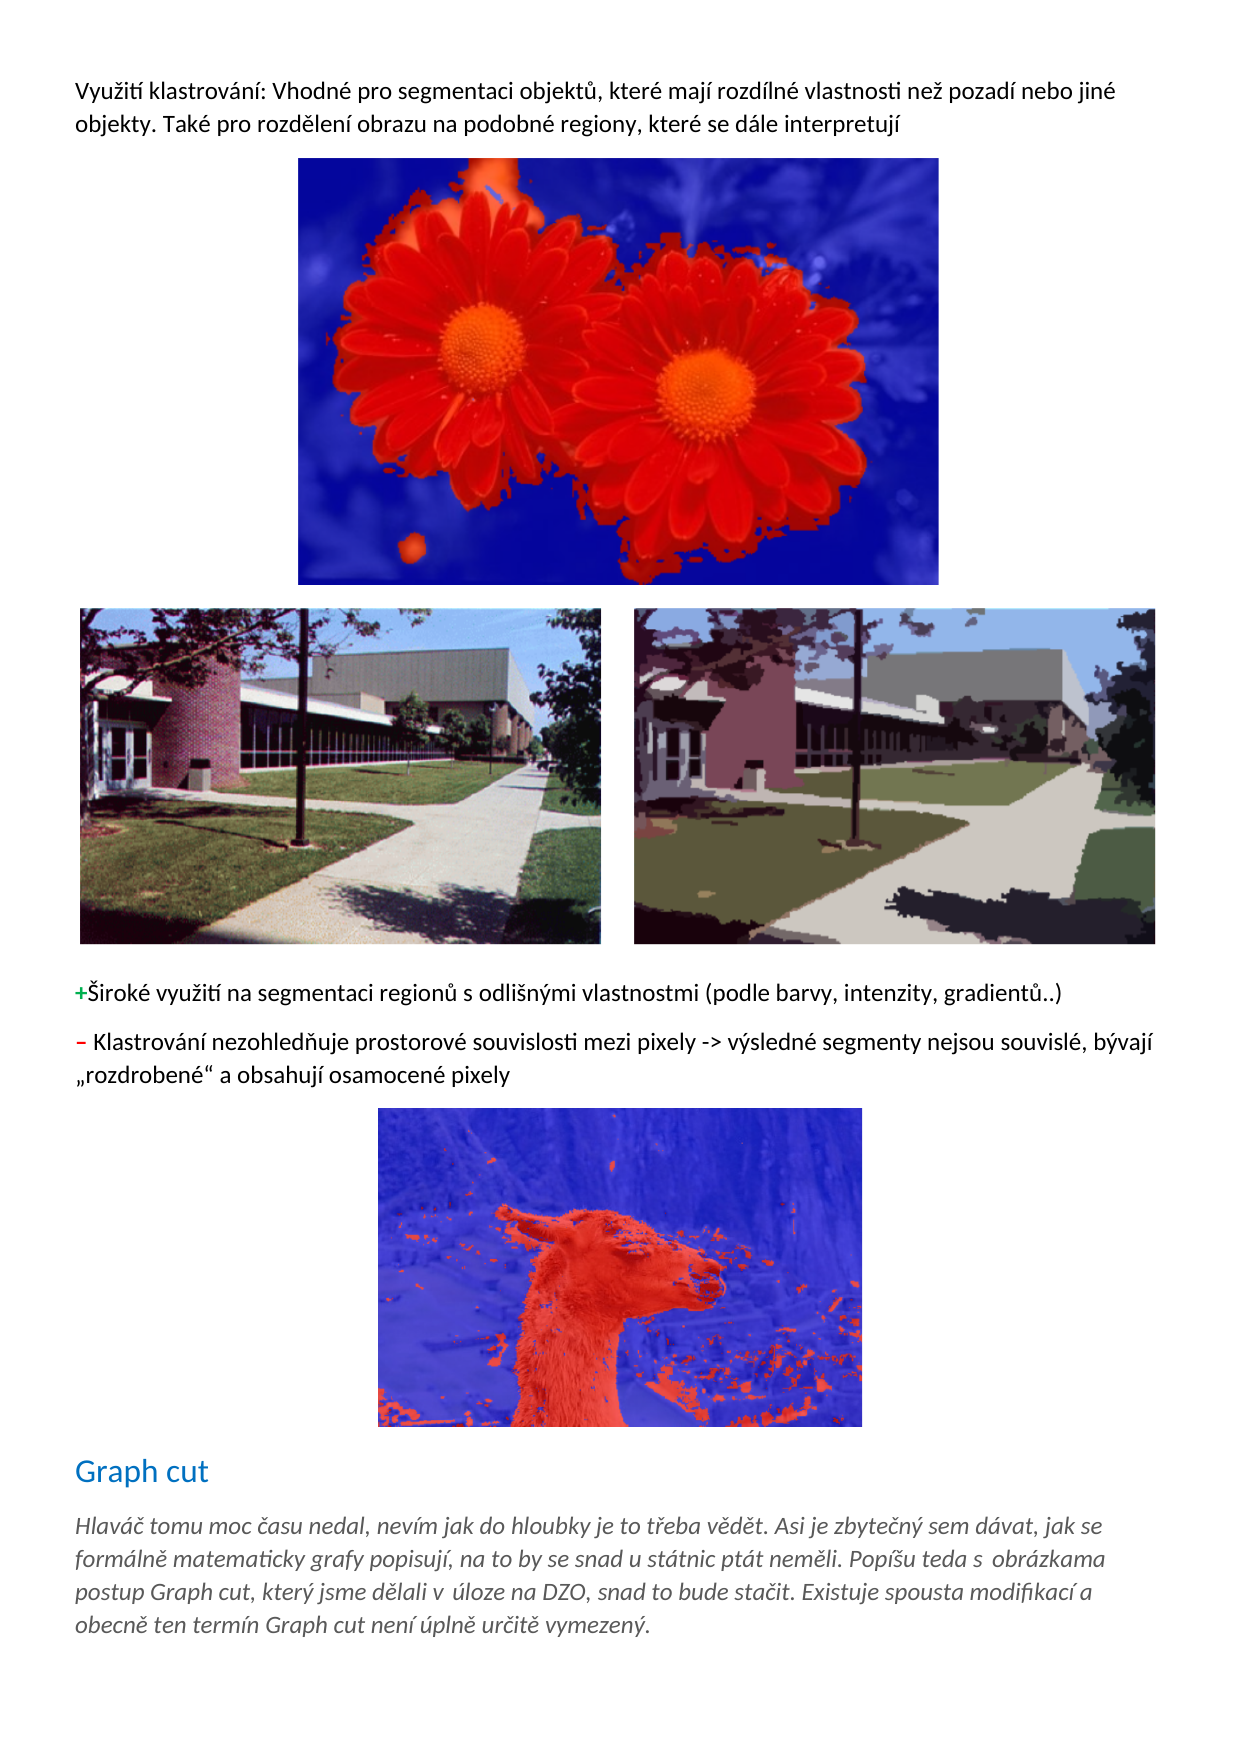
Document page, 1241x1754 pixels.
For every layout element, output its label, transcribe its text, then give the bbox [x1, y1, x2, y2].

picture [296, 157, 944, 585]
text Graph cut [75, 1449, 1165, 1490]
text +Široké využití na segmentaci regionů s odlišnými vlastnostmi (podle barvy, intenzity, gradientů..) [75, 977, 1165, 1007]
text – Klastrování nezohledňuje prostorové souvislosti mezi pixely -> výsledné segmenty nejsou souvislé, bývají „rozdrobené“ a obsahují osamocené pixely [75, 1026, 1165, 1090]
text Využití klastrování: Vhodné pro segmentaci objektů, které mají rozdílné vlastnosti než pozadí nebo jiné objekty. Také pro rozdělení obrazu na podobné regiony, které se dále interpretují [75, 75, 1165, 138]
picture [75, 603, 1166, 958]
text Hlaváč tomu moc času nedal, nevím jak do hloubky je to třeba vědět. Asi je zbytečný sem dávat, jak se formálně matematicky grafy popisují, na to by se snad u státnic ptát neměli. Popíšu teda s obrázkama postup Graph cut, který jsme dělali v úloze na DZO, snad to bude stačit. Existuje spousta modifikací a obecně ten termín Graph cut není úplně určitě vymezený. [75, 1510, 1165, 1639]
picture [378, 1108, 863, 1431]
